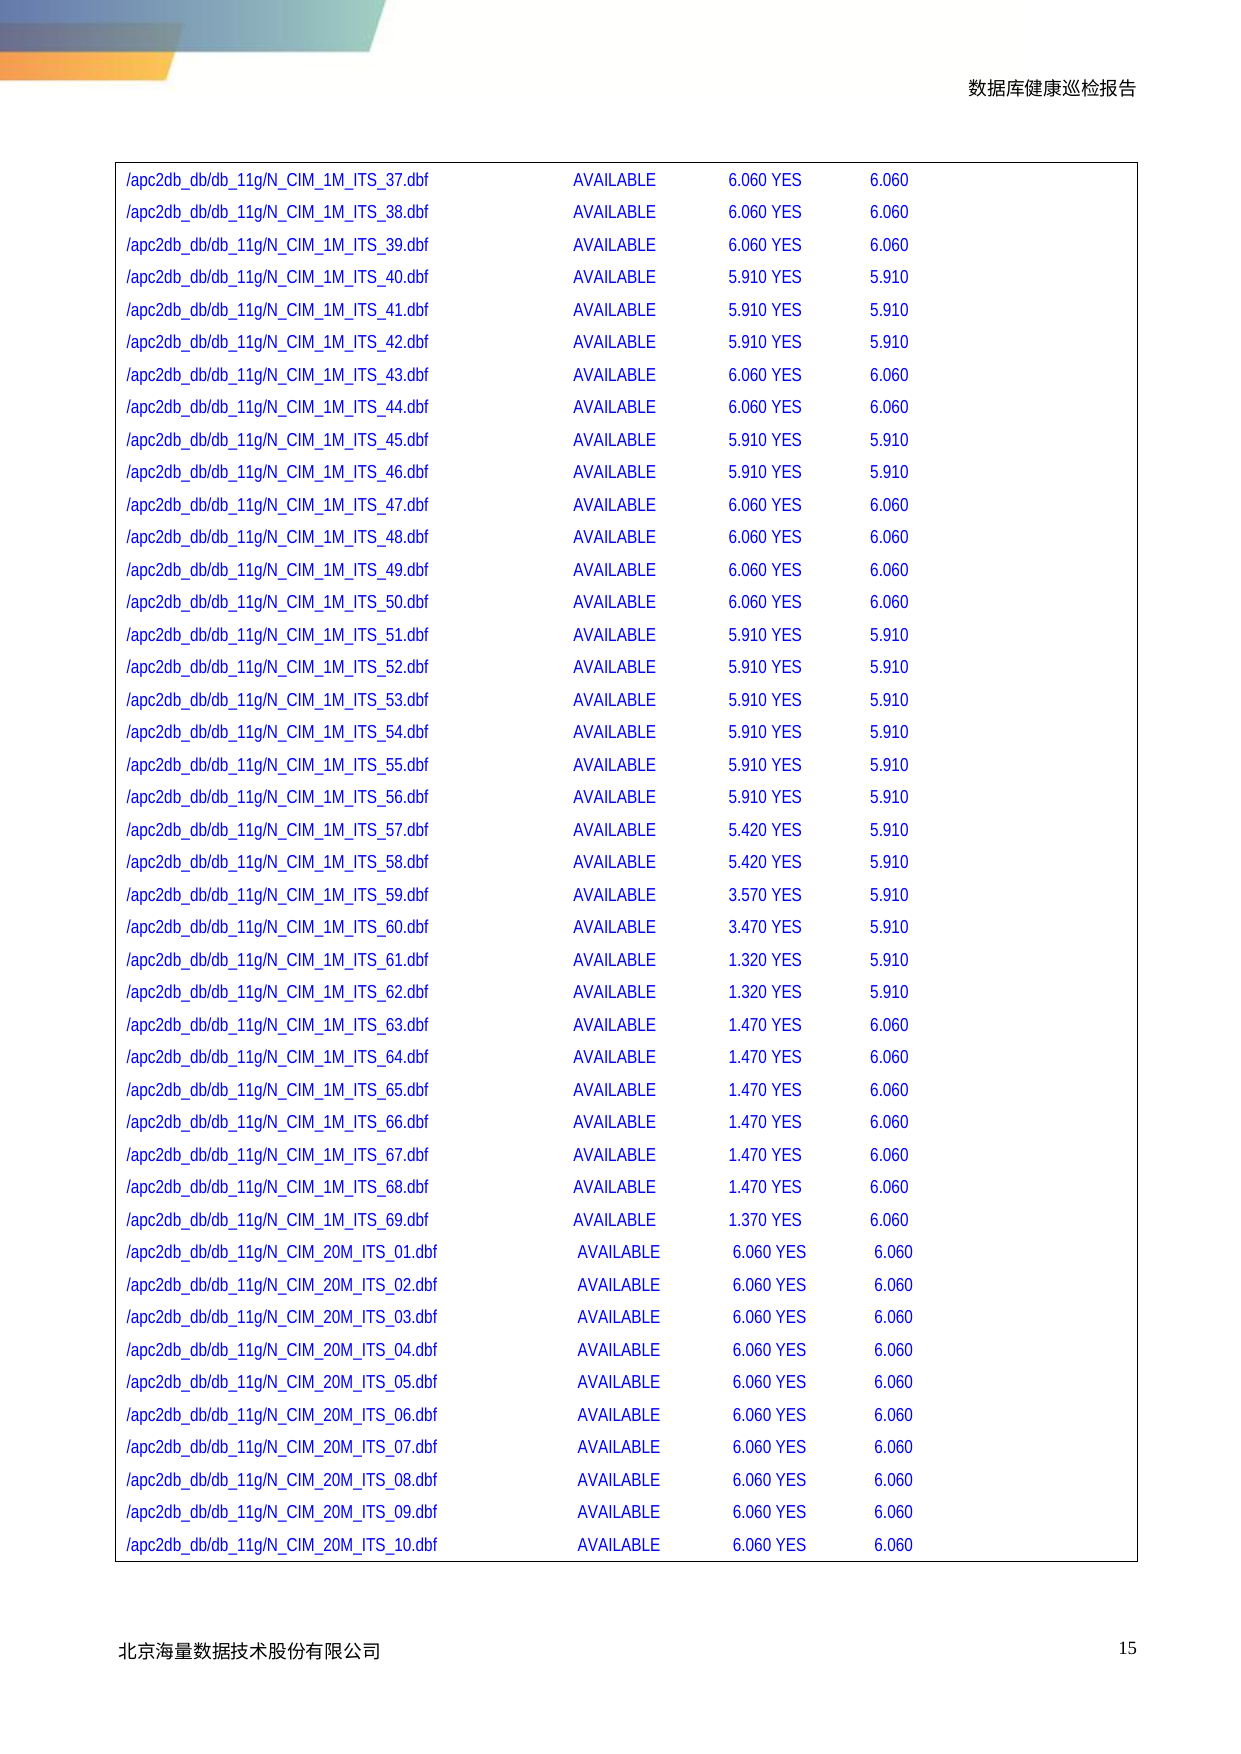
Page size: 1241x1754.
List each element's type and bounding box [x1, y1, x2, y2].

table_header [116, 163, 1137, 1561]
picture [0, 0, 1026, 96]
picture [994, 88, 999, 96]
